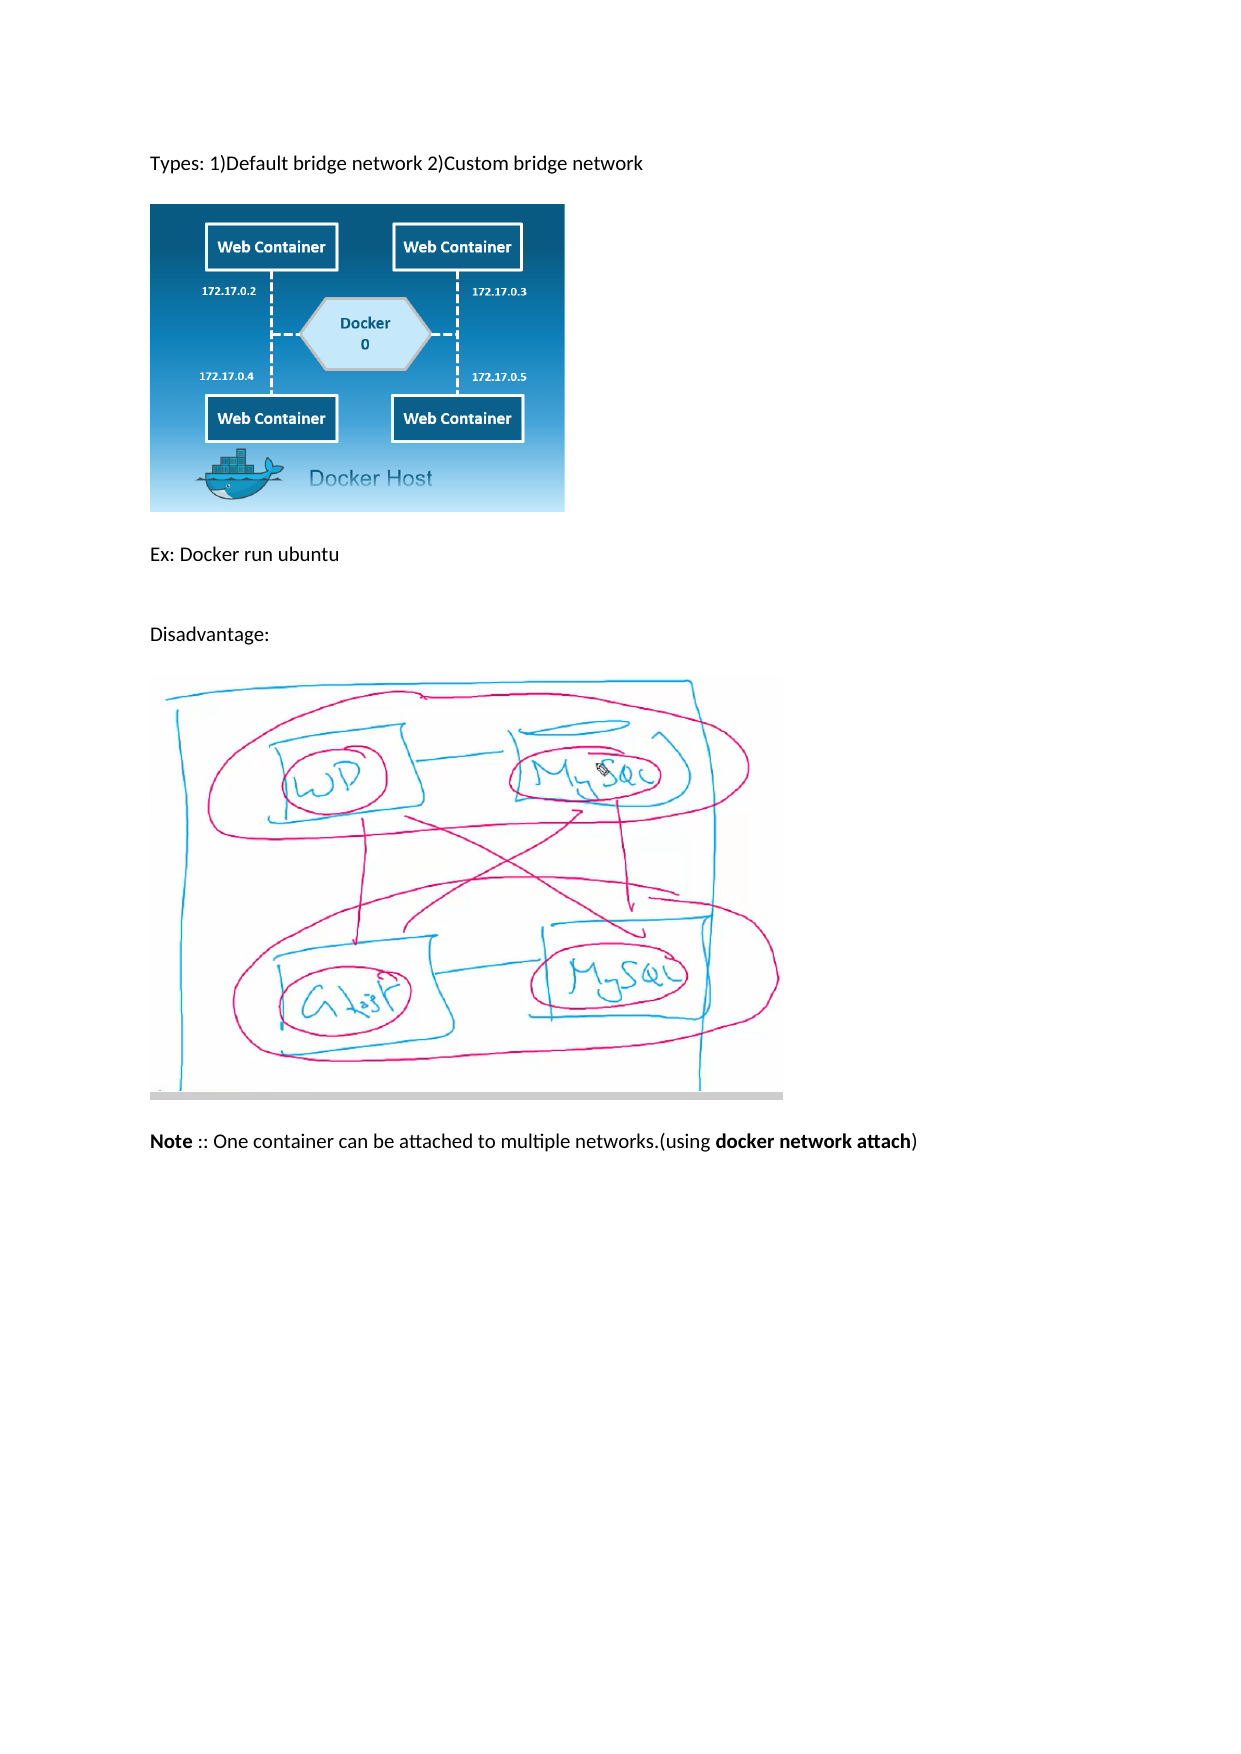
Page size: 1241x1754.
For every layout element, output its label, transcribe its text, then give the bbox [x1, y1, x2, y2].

text Ex: Docker run ubuntu [150, 541, 1090, 566]
picture [150, 298, 565, 512]
picture [150, 675, 783, 1100]
text Disadvantage: [150, 621, 1090, 646]
picture [206, 223, 338, 279]
text Types: 1)Default bridge network 2)Custom bridge network [150, 150, 1090, 175]
picture [393, 223, 522, 279]
picture [271, 331, 280, 339]
text Note :: One container can be attached to multiple networks.(using docker network attach) [150, 1128, 1090, 1154]
